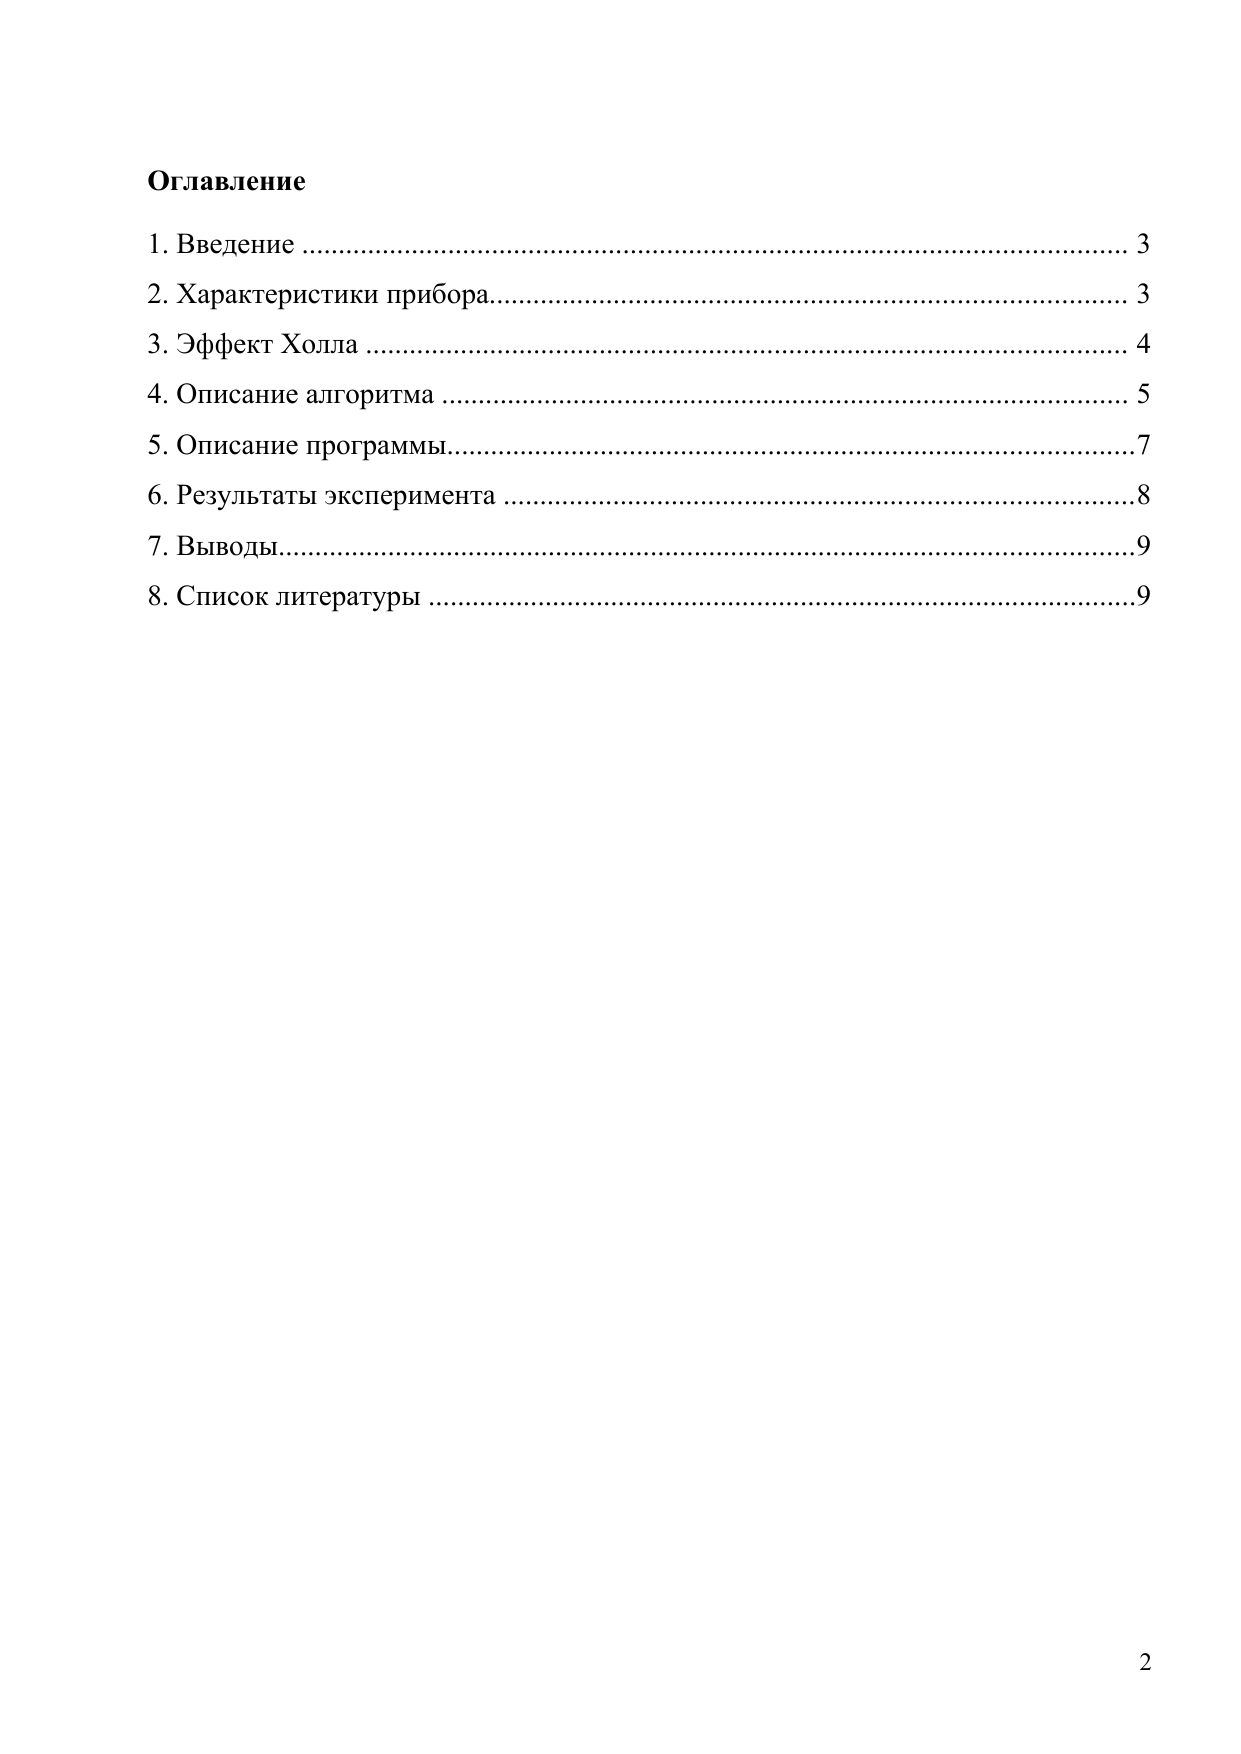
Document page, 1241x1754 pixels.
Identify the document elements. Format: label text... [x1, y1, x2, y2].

text 8. Список литературы 9 [147, 578, 1152, 611]
text 3. Эффект Холла 4 [147, 326, 1152, 360]
text 2. Характеристики прибора 3 [147, 276, 1152, 309]
text 4. Описание алгоритма 5 [147, 377, 1152, 410]
text Оглавление [147, 163, 1152, 196]
text 5. Описание программы 7 [147, 427, 1152, 461]
text 7. Выводы 9 [147, 528, 1152, 561]
text 6. Результаты эксперимента 8 [147, 477, 1152, 511]
text 1. Введение 3 [147, 226, 1152, 259]
